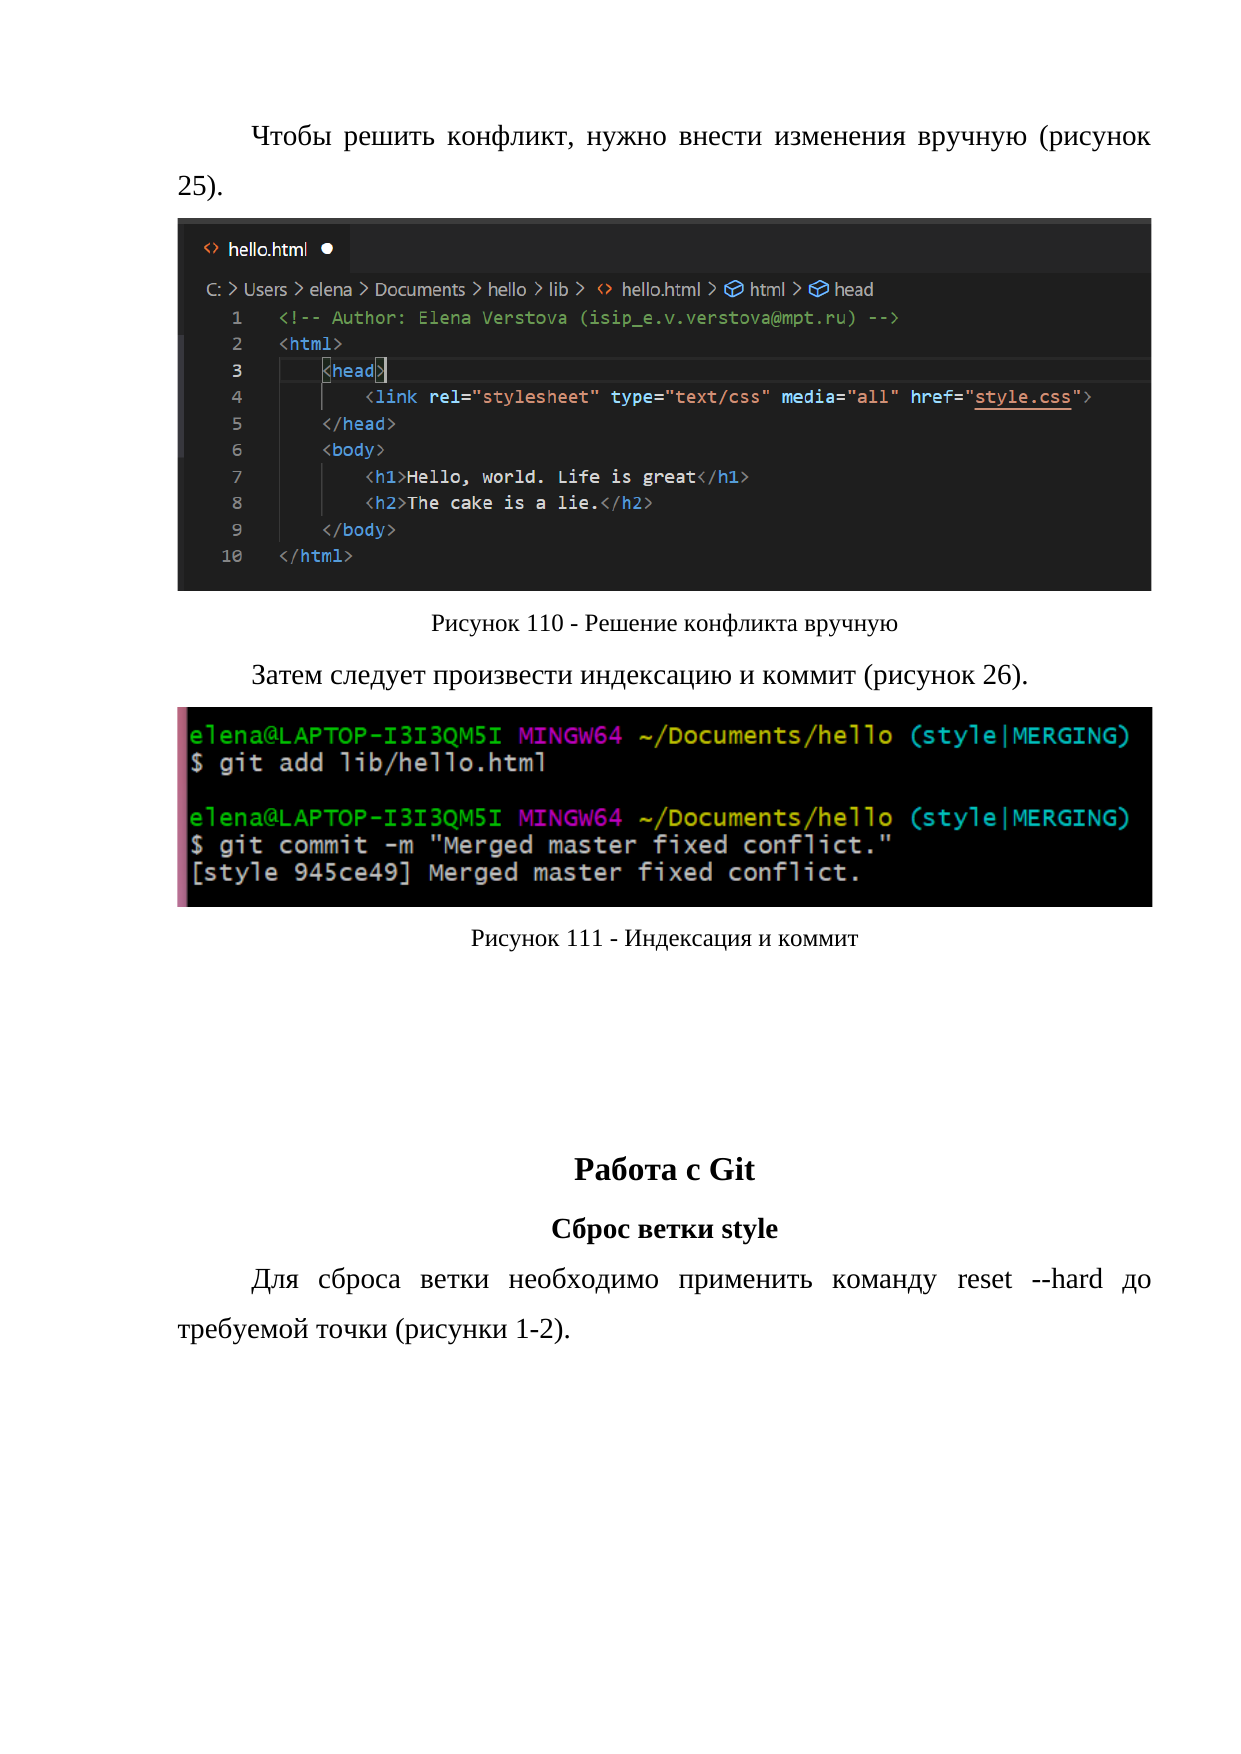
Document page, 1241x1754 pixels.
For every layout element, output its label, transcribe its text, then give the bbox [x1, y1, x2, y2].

picture [177, 707, 1153, 907]
text Для сброса ветки необходимо применить команду reset --hard до требуемой точки (рисунки 1-2). [177, 1261, 1152, 1345]
picture [177, 218, 1152, 591]
text Чтобы решить конфликт, нужно внести изменения вручную (рисунок 25). [177, 118, 1152, 202]
subtitle Сброс ветки style [177, 1211, 1152, 1244]
text Затем следует произвести индексацию и коммит (рисунок 26). [177, 657, 1152, 691]
subtitle Работа с Git [177, 1149, 1152, 1187]
text Рисунок 110 - Решение конфликта вручную [177, 608, 1152, 636]
text Рисунок 111 - Индексация и коммит [177, 923, 1152, 952]
